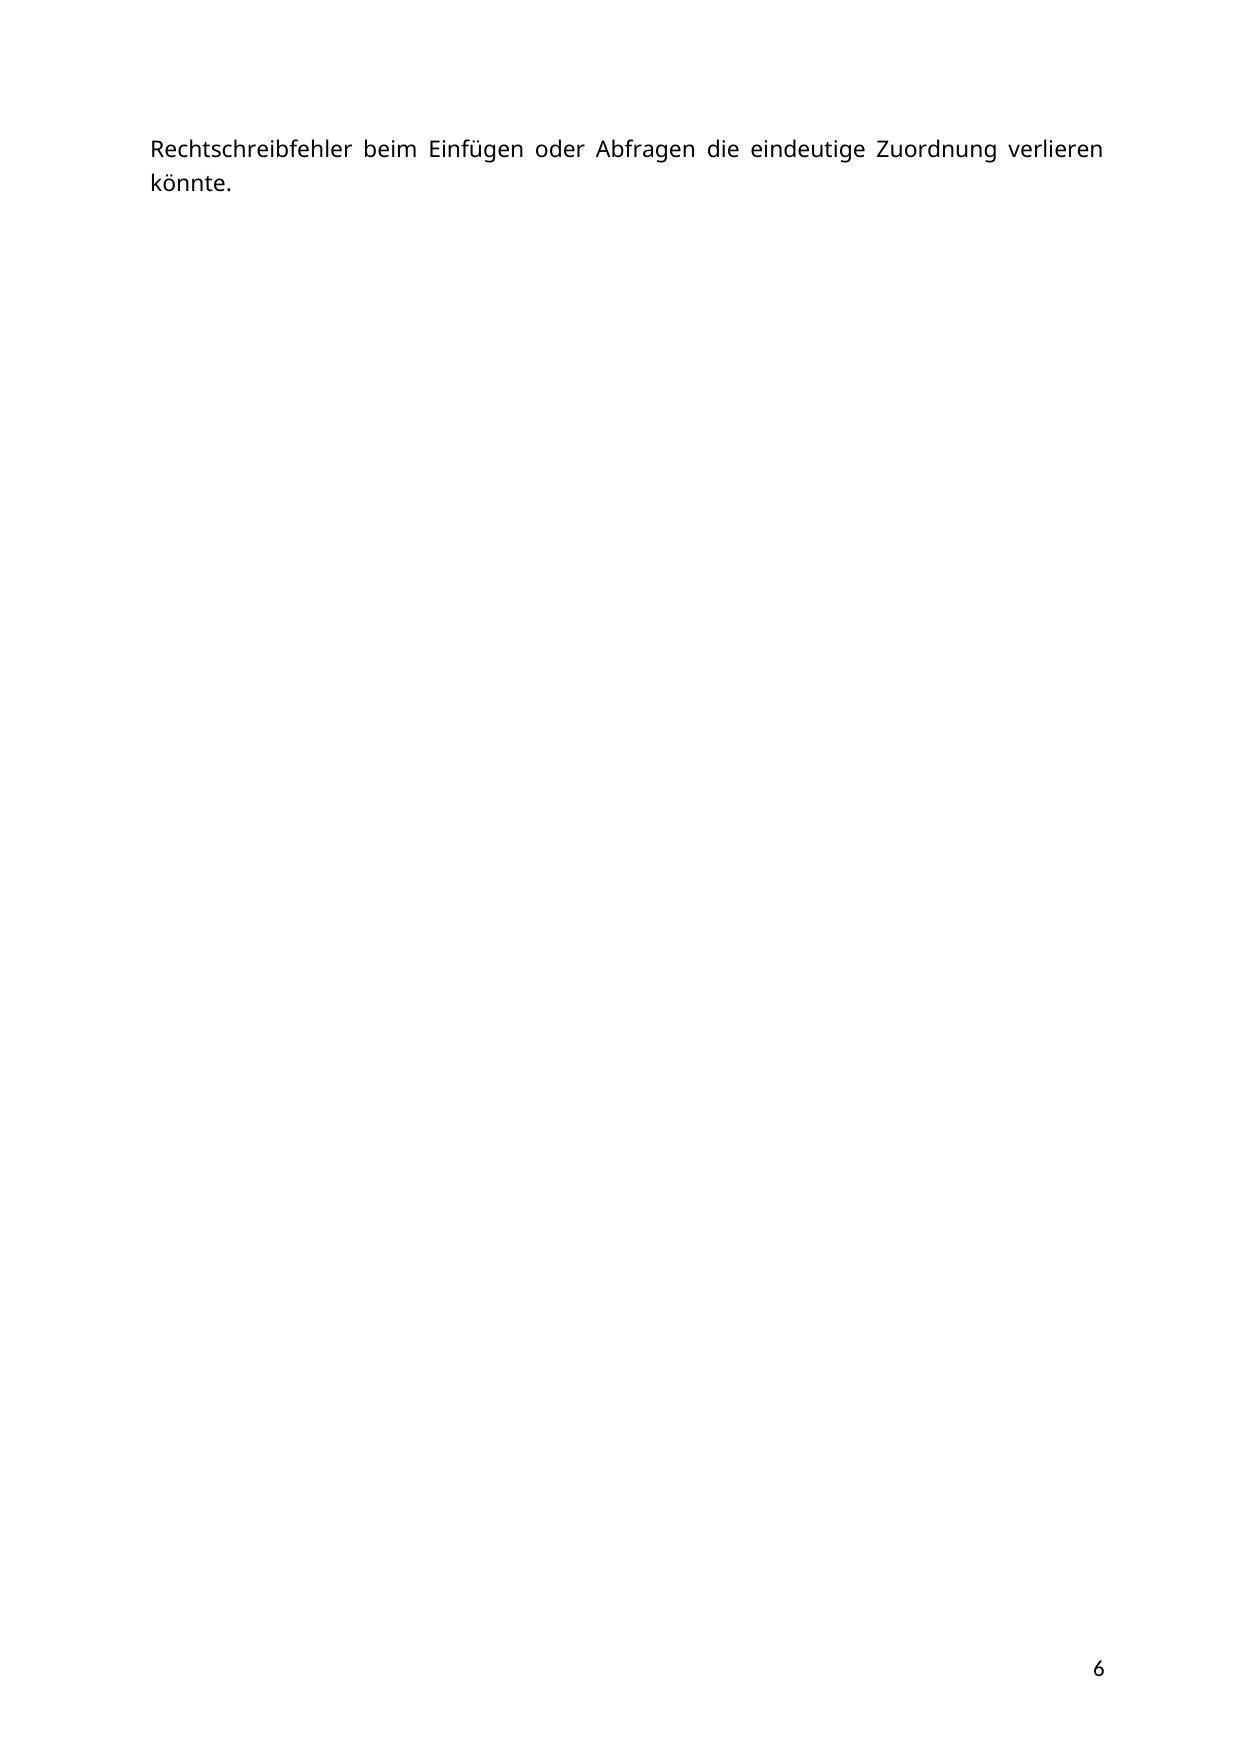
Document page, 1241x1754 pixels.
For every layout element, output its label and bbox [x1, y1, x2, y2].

text [150, 133, 1104, 198]
